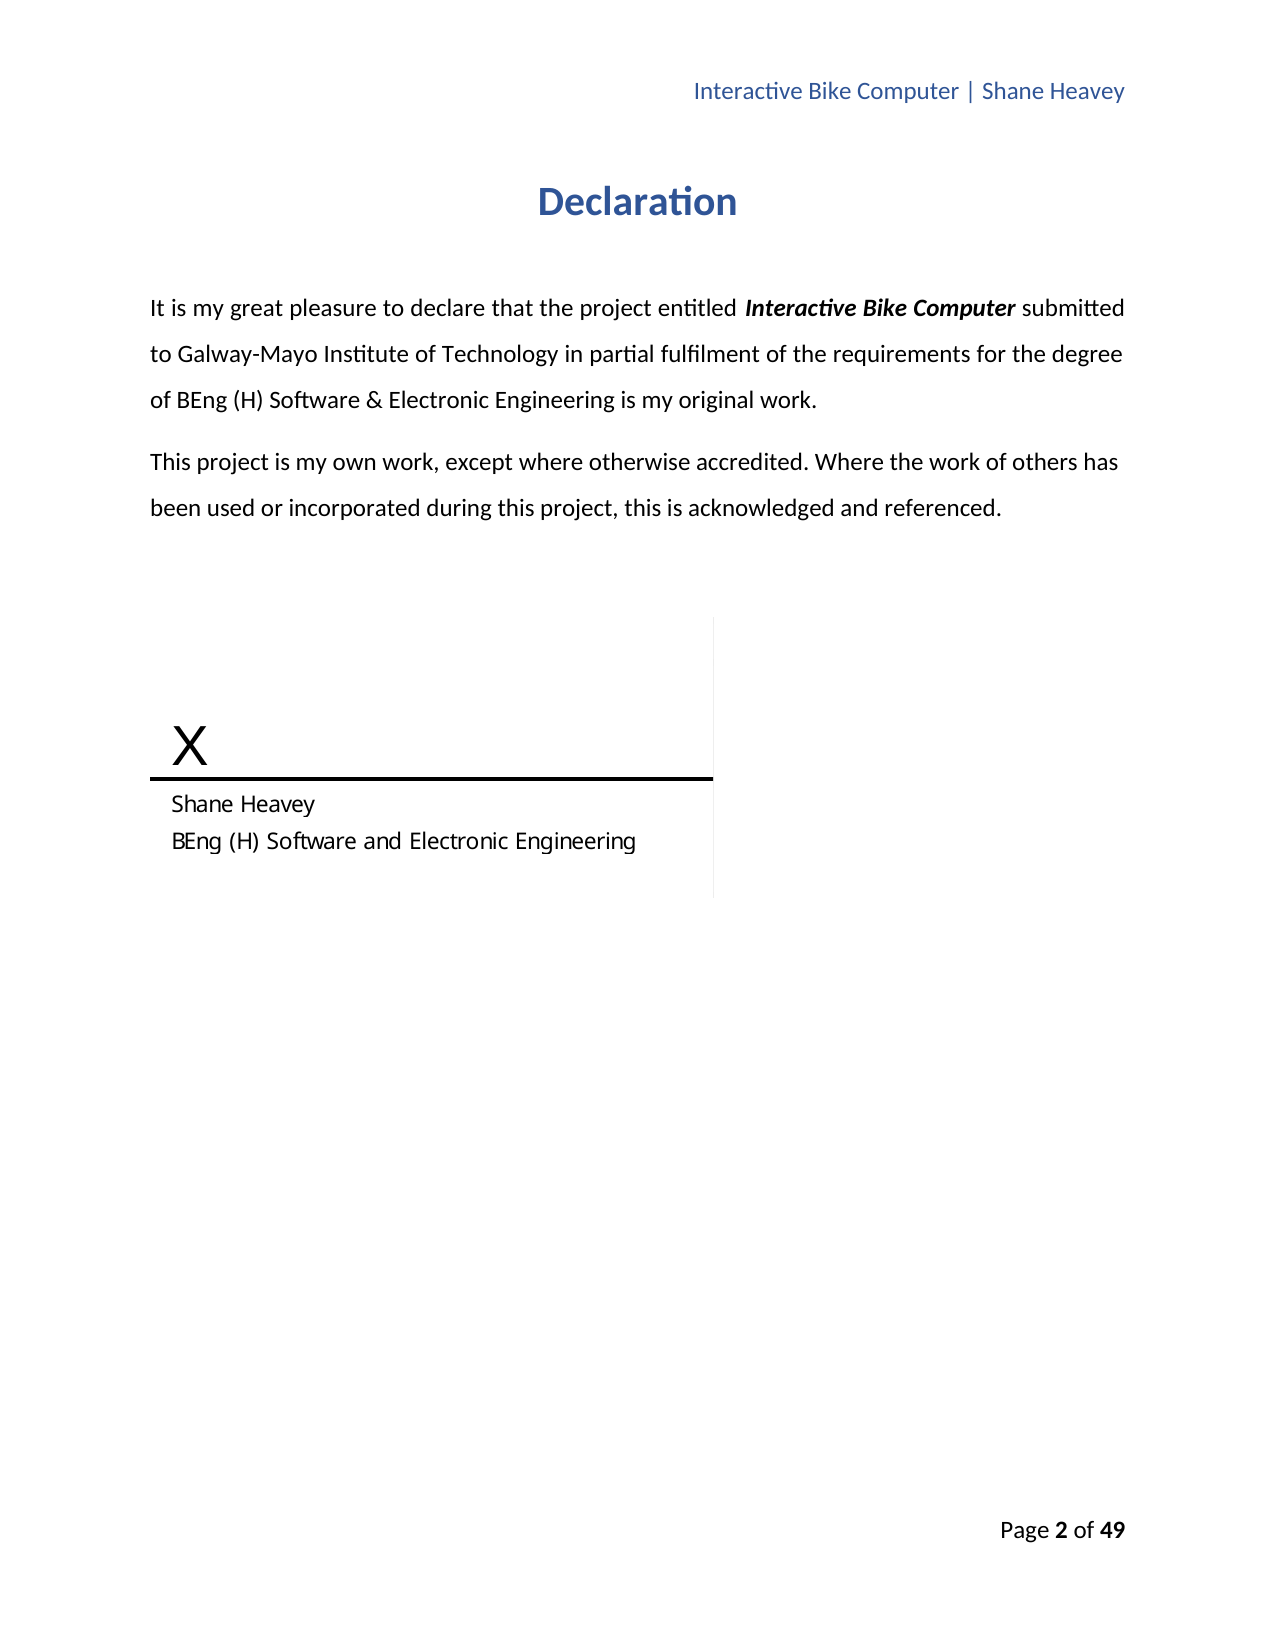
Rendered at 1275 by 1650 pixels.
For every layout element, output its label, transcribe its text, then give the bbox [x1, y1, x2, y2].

text Declaration [150, 175, 1125, 226]
text It is my great pleasure to declare that the project entitled Interactive Bike Computer submitted to Galway-Mayo Institute of Technology in partial fulfilment of the requirements for the degree of BEng (H) Software & Electronic Engineering is my original work. [150, 292, 1125, 414]
text This project is my own work, except where otherwise accredited. Where the work of others has been used or incorporated during this project, this is acknowledged and referenced. [150, 446, 1125, 522]
